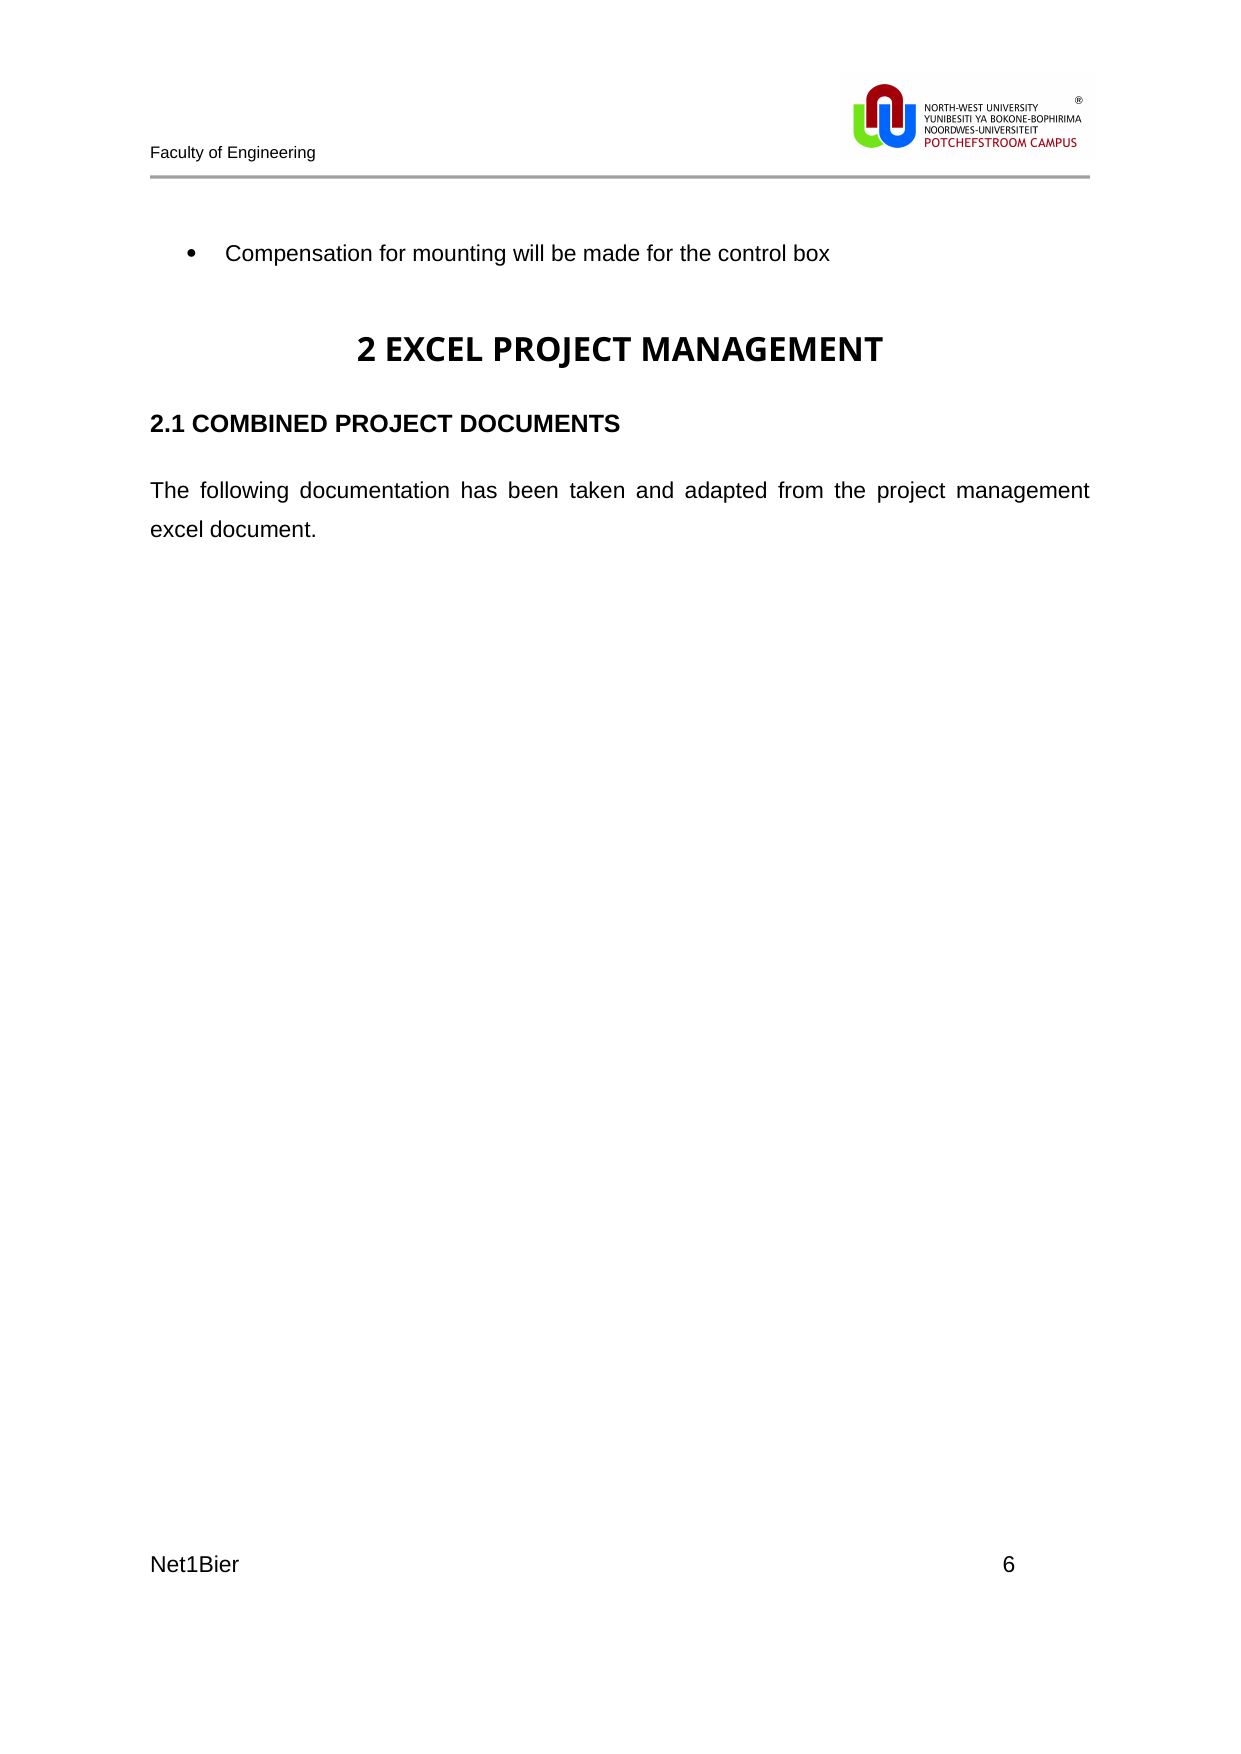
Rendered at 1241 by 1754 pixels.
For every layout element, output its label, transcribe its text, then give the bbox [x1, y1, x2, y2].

text The following documentation has been taken and adapted from the project management excel document. [150, 477, 1090, 542]
picture [840, 73, 1095, 159]
subtitle 2.1 Combined Project Documents [150, 408, 1090, 437]
subtitle 2 Excel Project management [150, 326, 1090, 371]
list Compensation for mounting will be made for the control box [187, 240, 1090, 266]
